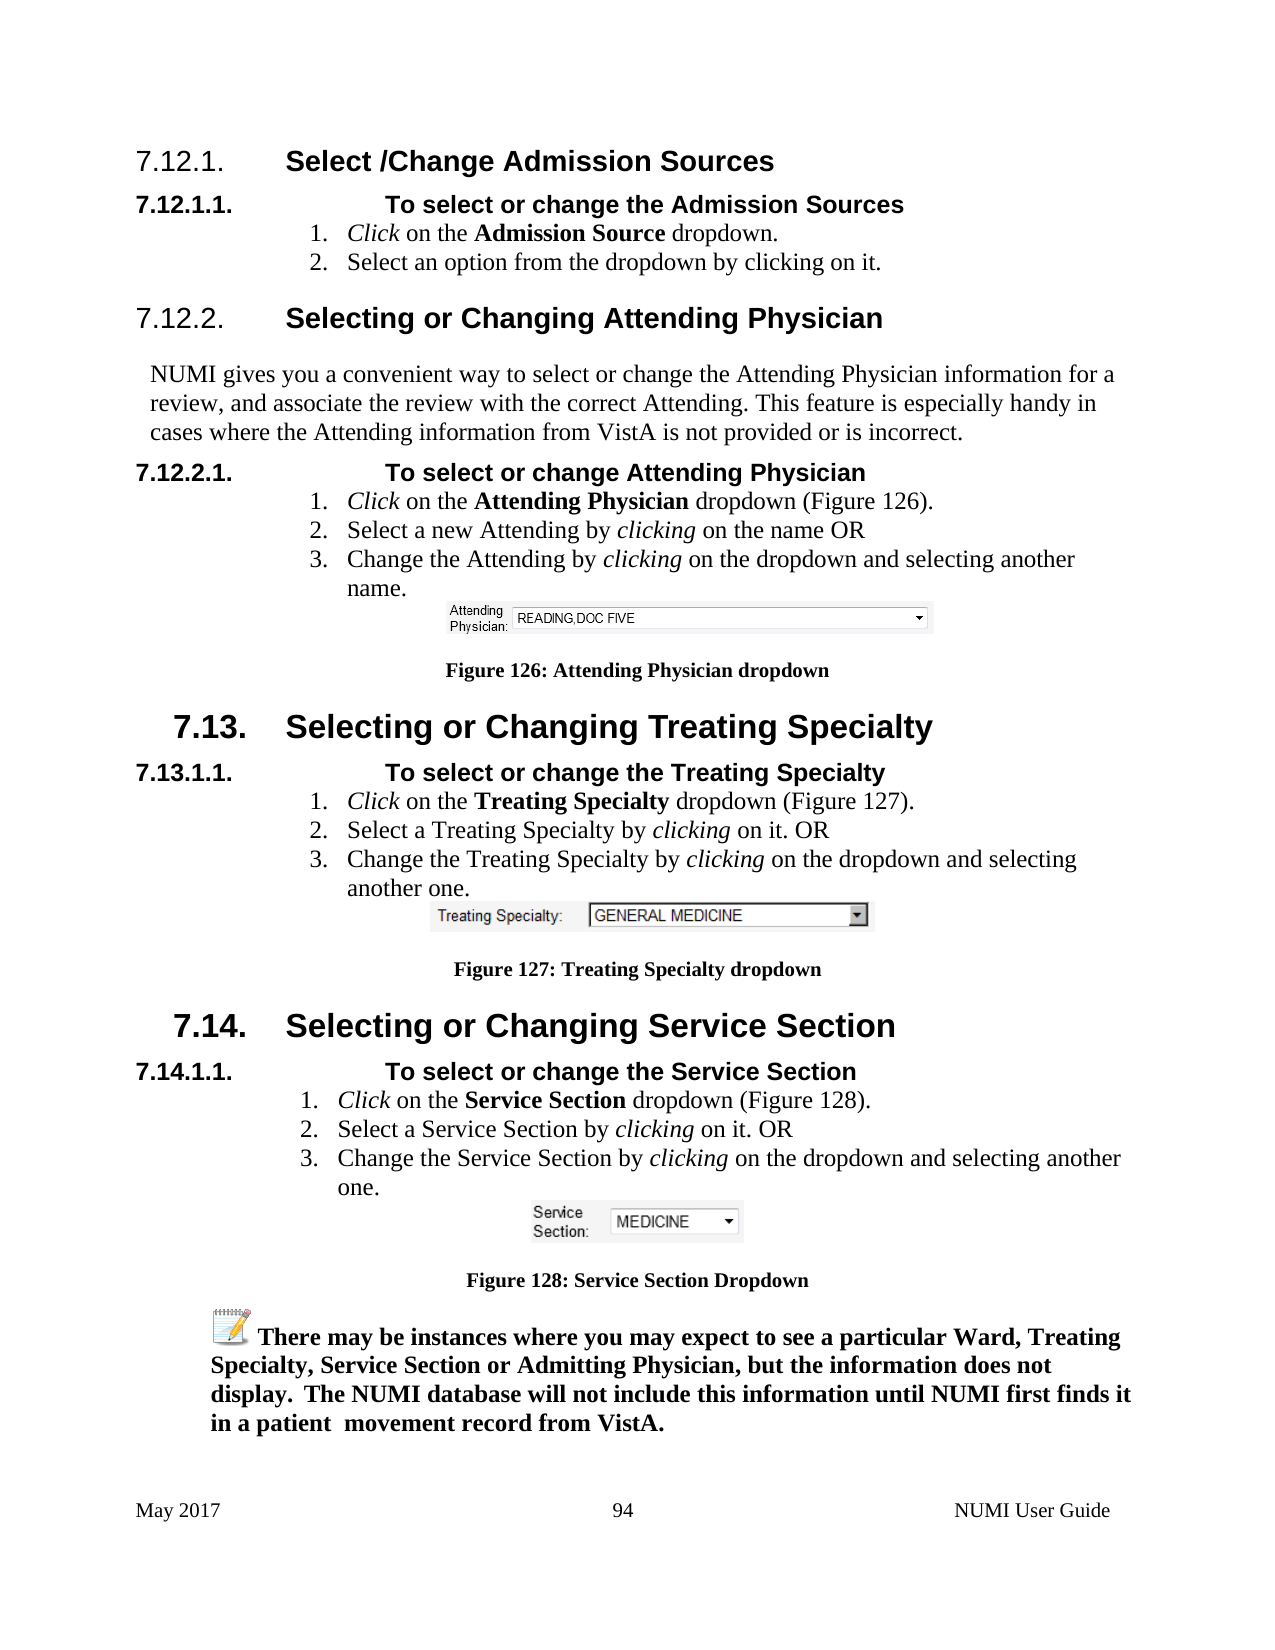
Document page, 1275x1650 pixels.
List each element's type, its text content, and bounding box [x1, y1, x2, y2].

list Select a new Attending by clicking on the name OR [309, 515, 1139, 544]
text NUMI gives you a convenient way to select or change the Attending Physician information for a review, and associate the review with the correct Attending. This feature is especially handy in cases where the Attending information from VistA is not provided or is incorrect. [150, 359, 1123, 446]
list Select a Treating Specialty by clicking on it. OR [309, 816, 1139, 844]
list Change the Service Section by clicking on the dropdown and selecting another one. [300, 1143, 1123, 1201]
list Change the Attending by clicking on the dropdown and selecting another name. [309, 544, 1077, 602]
subtitle Selecting or Changing Service Section [173, 1006, 1139, 1044]
picture [531, 1200, 744, 1243]
list Click on the Service Section dropdown (Figure 128). [300, 1086, 1139, 1114]
picture [430, 901, 876, 932]
subtitle To select or change the Service Section [135, 1057, 1139, 1086]
subtitle To select or change the Treating Specialty [135, 758, 1139, 787]
list Select a Service Section by clicking on it. OR [300, 1114, 1139, 1143]
picture [210, 1304, 252, 1346]
picture [446, 601, 934, 634]
list Change the Treating Specialty by clicking on the dropdown and selecting another one. [309, 844, 1080, 902]
subtitle Selecting or Changing Attending Physician [135, 301, 1139, 334]
text Figure 127: Treating Specialty dropdown [135, 957, 1139, 981]
list Select an option from the dropdown by clicking on it. [309, 247, 1139, 276]
text Figure 126: Attending Physician dropdown [135, 658, 1139, 682]
subtitle To select or change the Admission Sources [135, 190, 1139, 218]
subtitle To select or change Attending Physician [135, 458, 1139, 487]
text Figure 128: Service Section Dropdown [135, 1268, 1139, 1292]
list Click on the Treating Specialty dropdown (Figure 127). [309, 787, 1139, 816]
text There may be instances where you may expect to see a particular Ward, Treating Specialty, Service Section or Admitting Physician, but the information does not display. The NUMI database will not include this information until NUMI first finds it in a patient movement record from VistA. [210, 1304, 1139, 1437]
list Click on the Admission Source dropdown. [309, 218, 1139, 247]
list Click on the Attending Physician dropdown (Figure 126). [309, 487, 1139, 515]
subtitle Select /Change Admission Sources [135, 144, 1139, 177]
subtitle Selecting or Changing Treating Specialty [173, 707, 1139, 746]
